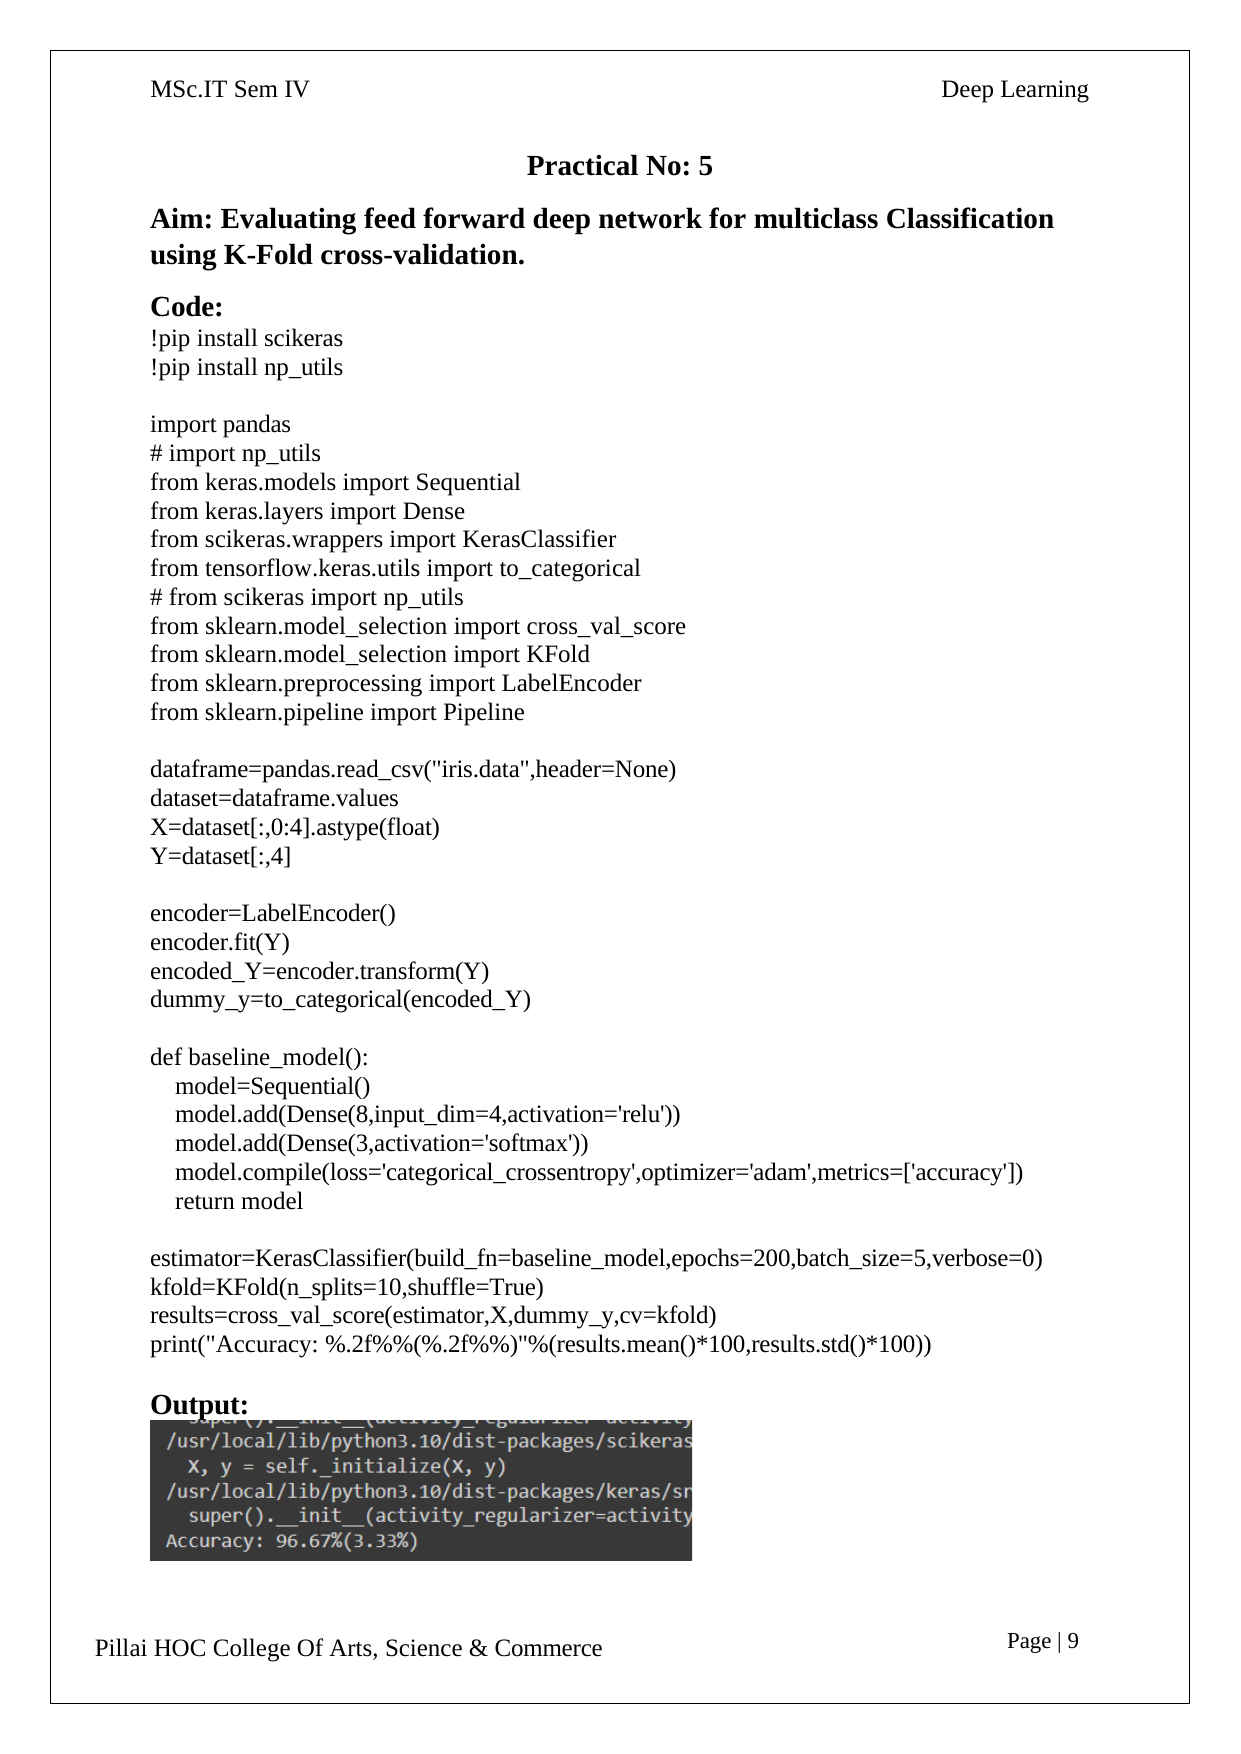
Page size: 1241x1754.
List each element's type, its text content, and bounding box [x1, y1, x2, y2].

text def baseline_model(): model=Sequential() [150, 1042, 399, 1099]
text !pip install np_utils [150, 352, 1103, 381]
text Y=dataset[:,4] [150, 841, 1103, 869]
text !pip install scikeras [150, 323, 1103, 352]
text # import np_utils [150, 438, 1103, 467]
picture [150, 1420, 693, 1561]
text dataframe=pandas.read_csv("iris.data",header=None) dataset=dataframe.values X=dataset[:,0:4].astype(float) [150, 754, 687, 841]
text print("Accuracy: %.2f%%(%.2f%%)"%(results.mean()*100,results.std()*100)) [150, 1329, 1103, 1358]
text Practical No: 5 [139, 148, 1101, 182]
text import pandas [150, 409, 1103, 438]
text Aim: Evaluating feed forward deep network for multiclass Classification using K-Fold cross-validation. [150, 201, 1103, 270]
text from sklearn.model_selection import cross_val_score from sklearn.model_selection import KFold [150, 611, 704, 668]
text from keras.models import Sequential from keras.layers import Dense [150, 467, 532, 524]
text encoder=LabelEncoder() encoder.fit(Y) encoded_Y=encoder.transform(Y) dummy_y=to_categorical(encoded_Y) [150, 898, 534, 1013]
text from scikeras.wrappers import KerasClassifier from tensorflow.keras.utils import to_categorical # from scikeras import np_utils [150, 524, 646, 611]
text Output: [150, 1387, 1103, 1421]
text model.add(Dense(8,input_dim=4,activation='relu')) model.add(Dense(3,activation='softmax')) model.compile(loss='categorical_crossentropy',optimizer='adam',metrics=['accuracy']) return model [175, 1099, 1080, 1214]
text Code: [150, 290, 1103, 323]
text estimator=KerasClassifier(build_fn=baseline_model,epochs=200,batch_size=5,verbose=0) kfold=KFold(n_splits=10,shuffle=True) results=cross_val_score(estimator,X,dummy_y,cv=kfold) [150, 1243, 1103, 1329]
text from sklearn.preprocessing import LabelEncoder from sklearn.pipeline import Pipeline [150, 668, 646, 726]
